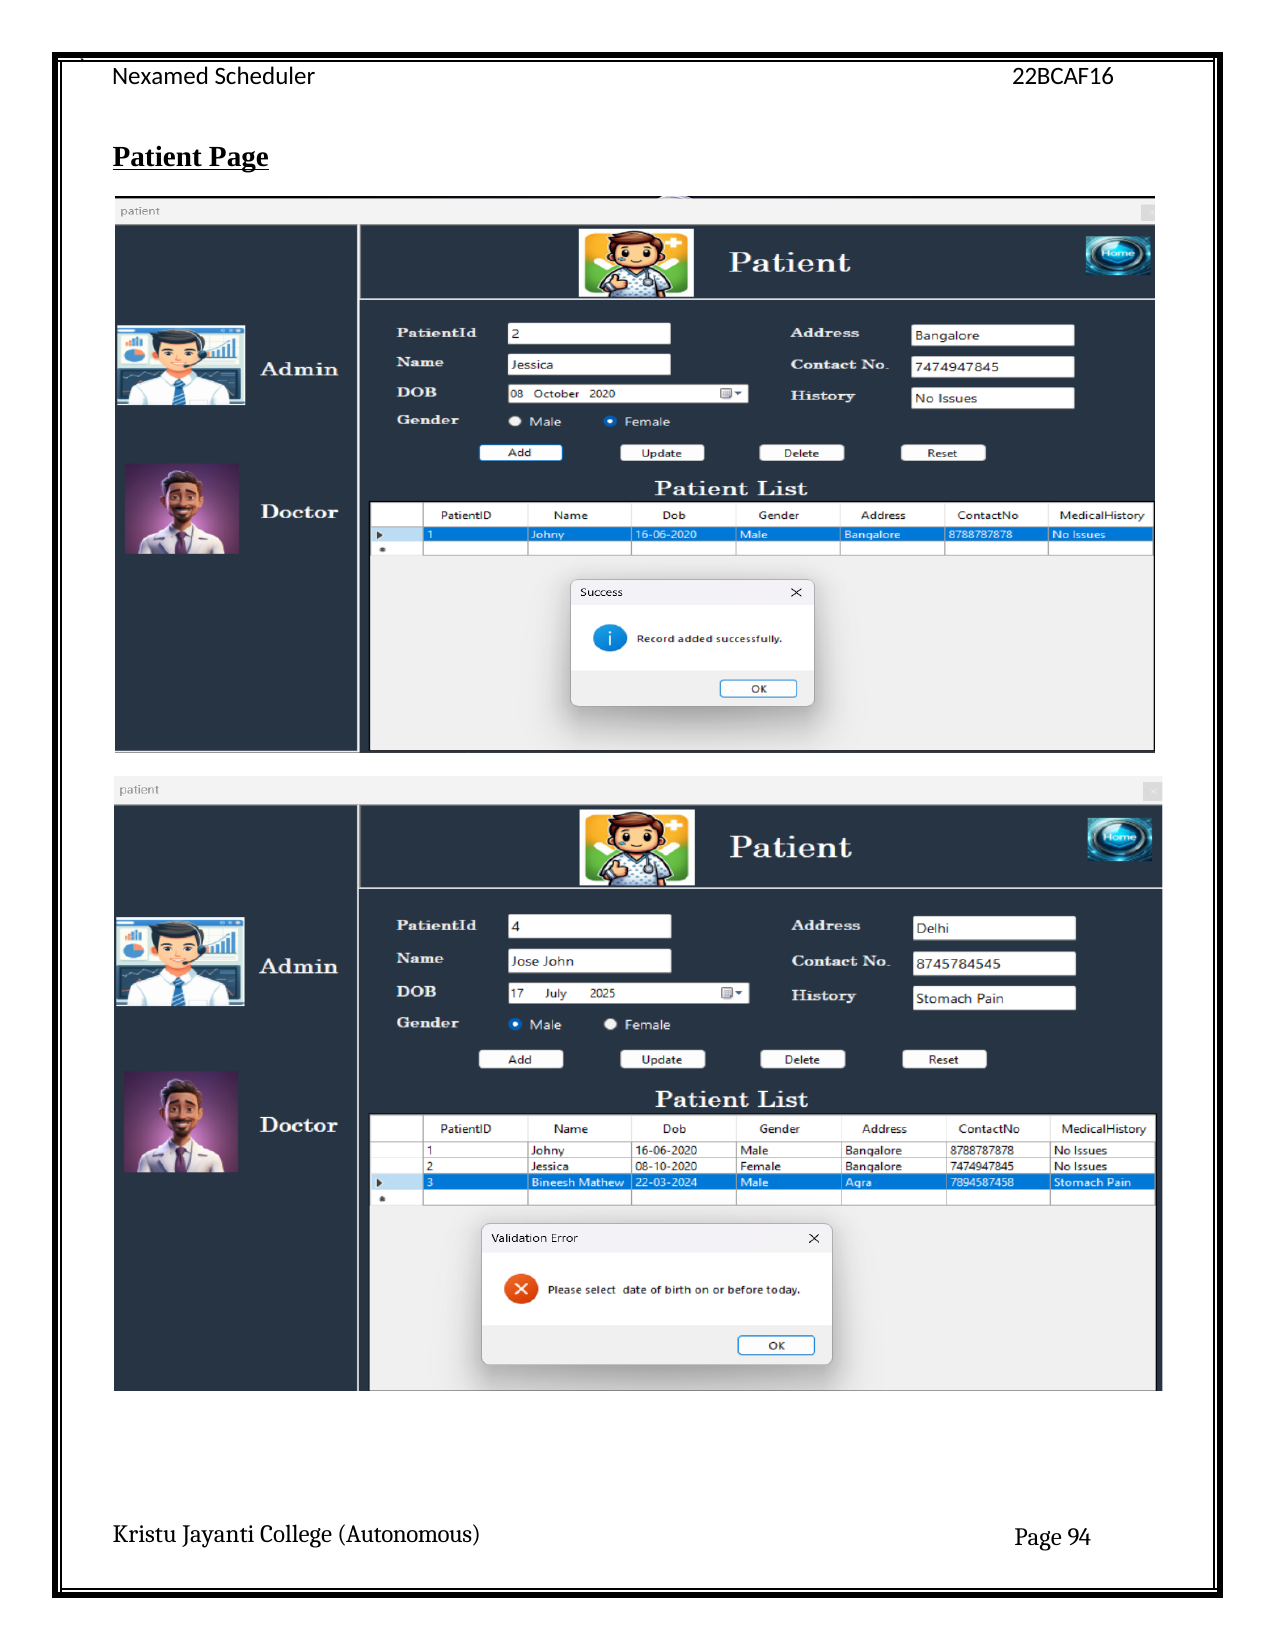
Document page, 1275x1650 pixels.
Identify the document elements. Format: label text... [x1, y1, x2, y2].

subtitle Patient Page [112, 139, 1189, 173]
picture [115, 196, 1155, 753]
picture [114, 776, 1163, 1391]
